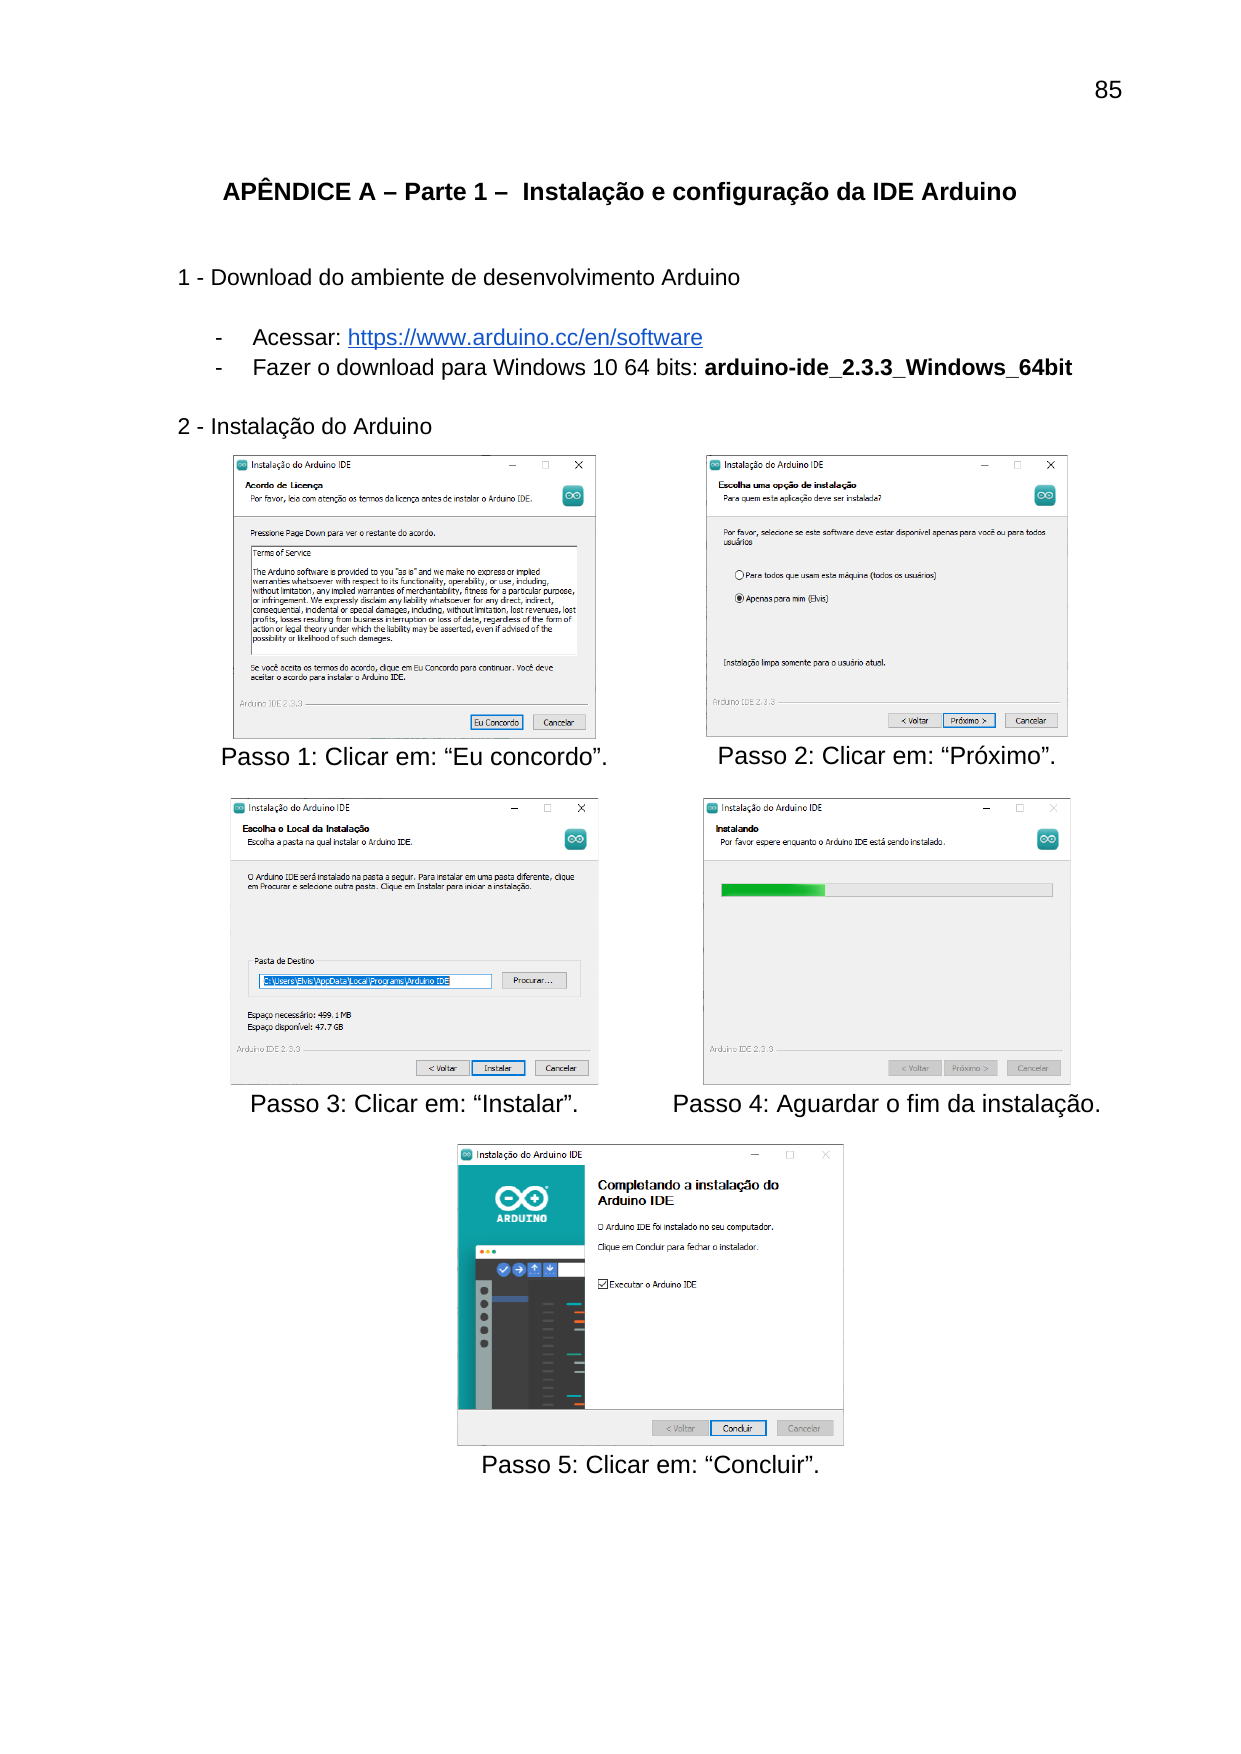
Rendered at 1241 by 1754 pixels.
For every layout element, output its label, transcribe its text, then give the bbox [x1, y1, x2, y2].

picture [706, 455, 1068, 737]
picture [457, 1144, 844, 1446]
subtitle APÊNDICE A – Parte 1 – Instalação e configuração da IDE Arduino [222, 177, 1122, 206]
text 1 - Download do ambiente de desenvolvimento Arduino [177, 263, 1122, 290]
picture [230, 798, 599, 1085]
picture [233, 455, 596, 739]
text 2 - Instalação do Arduino [177, 413, 1122, 439]
picture [703, 798, 1071, 1085]
list Acessar: https://www.arduino.cc/en/software [215, 324, 1122, 350]
list Fazer o download para Windows 10 64 bits: arduino-ide_2.3.3_Windows_64bit [215, 354, 1122, 380]
